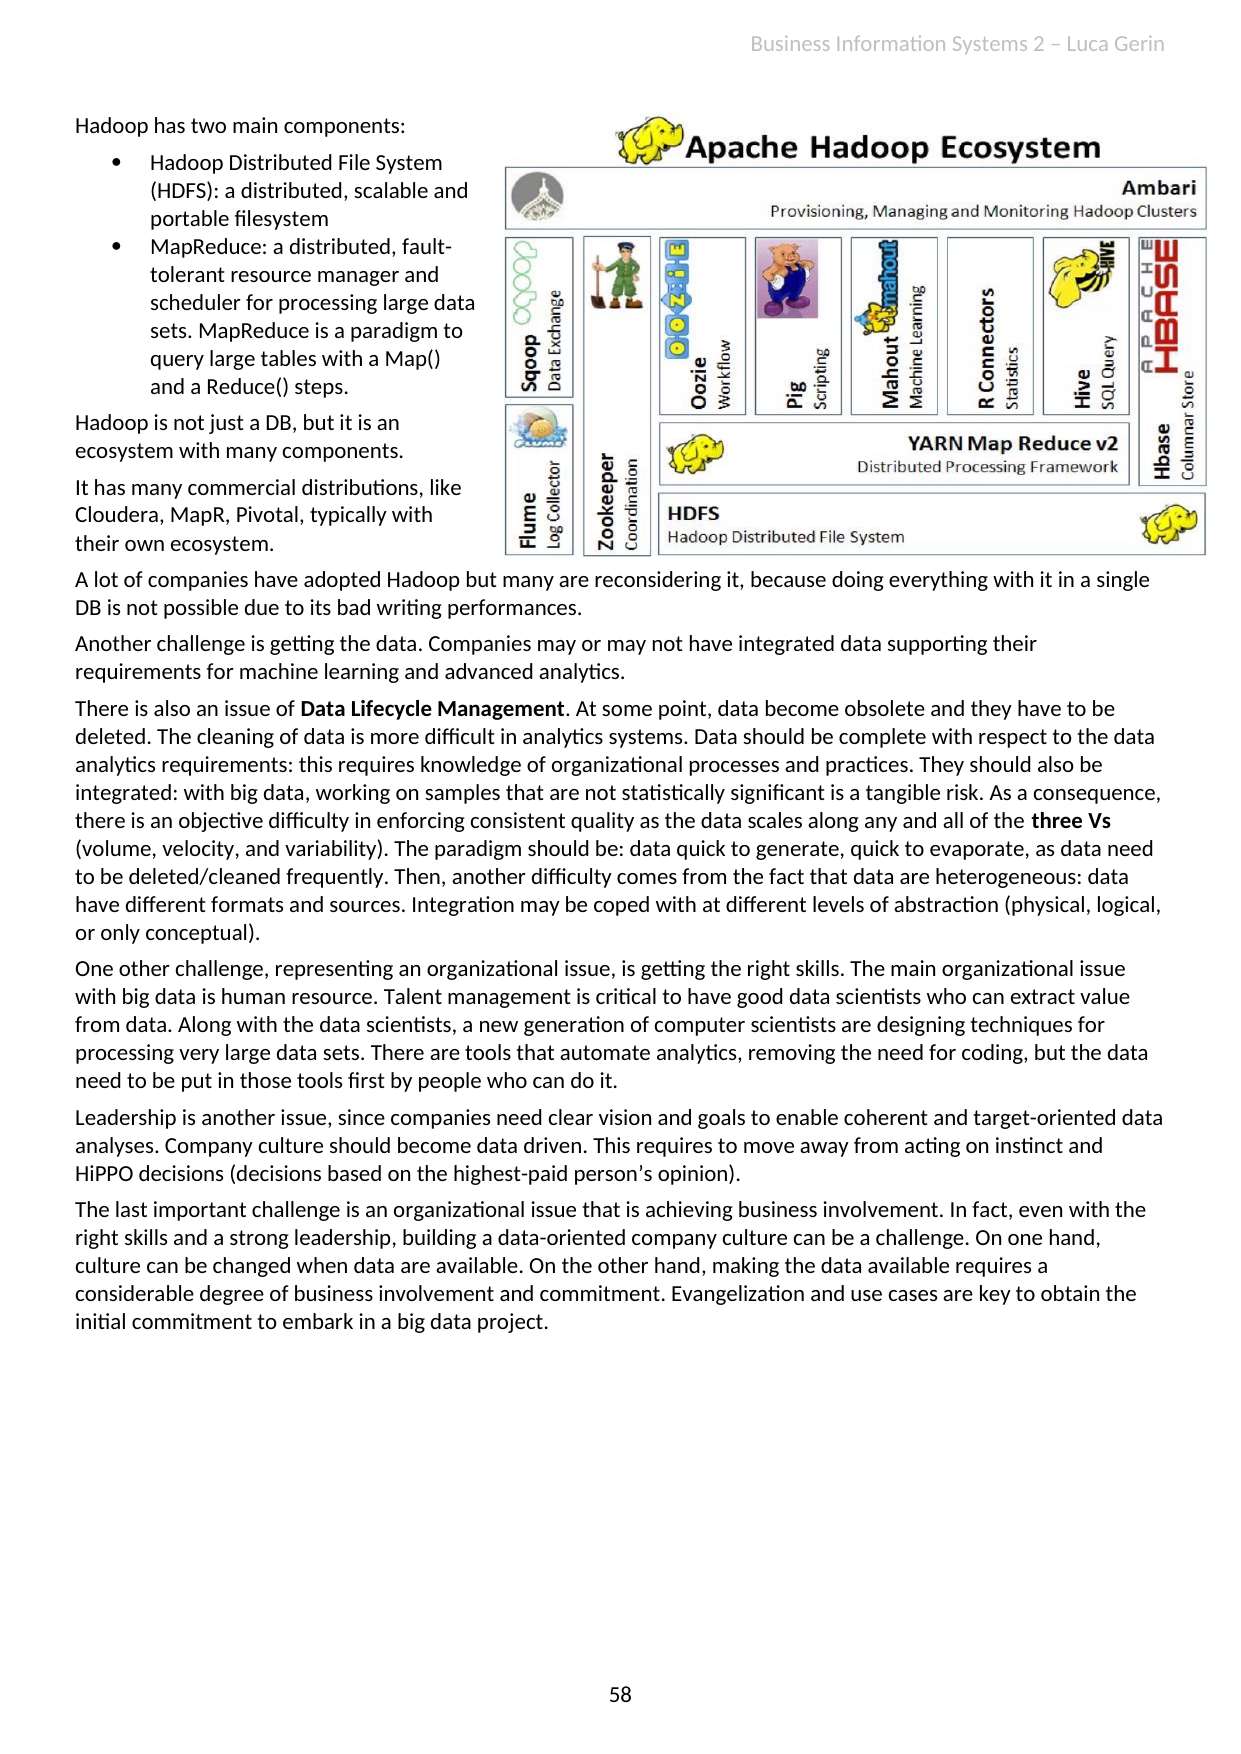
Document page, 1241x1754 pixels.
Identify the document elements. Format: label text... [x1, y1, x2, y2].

text There is also an issue of Data Lifecycle Management. At some point, data become obsolete and they have to be deleted. The cleaning of data is more difficult in analytics systems. Data should be complete with respect to the data analytics requirements: this requires knowledge of organizational processes and practices. They should also be integrated: with big data, working on samples that are not statistically significant is a tangible risk. As a consequence, there is an objective difficulty in enforcing consistent quality as the data scales along any and all of the three Vs (volume, velocity, and variability). The paradigm should be: data quick to generate, quick to evaporate, as data need to be deleted/cleaned frequently. Then, another difficulty comes from the fact that data are heterogeneous: data have different formats and sources. Integration may be coped with at different levels of abstraction (physical, logical, or only conceptual). [75, 694, 1165, 946]
text A lot of companies have adopted Hadoop but many are reconsidering it, because doing everything with it in a single DB is not possible due to its bad writing performances. [75, 565, 1165, 621]
text Hadoop has two main components: [75, 111, 498, 139]
text It has many commercial distributions, like Cloudera, MapR, Pivotal, typically with their own ecosystem. [75, 473, 498, 557]
list MapReduce: a distributed, fault-tolerant resource manager and scheduler for processing large data sets. MapReduce is a paradigm to query large tables with a Map() and a Reduce() steps. [112, 232, 498, 400]
list Hadoop Distributed File System (HDFS): a distributed, scalable and portable filesystem [112, 148, 498, 232]
text The last important challenge is an organizational issue that is achieving business involvement. In fact, even with the right skills and a strong leadership, building a data-oriented company culture can be a challenge. On one hand, culture can be changed when data are available. On the other hand, making the data available requires a considerable degree of business involvement and commitment. Evangelization and use cases are key to obtain the initial commitment to embark in a big data project. [75, 1195, 1165, 1335]
text Hadoop is not just a DB, but it is an ecosystem with many components. [75, 408, 498, 464]
picture [498, 111, 1217, 565]
text Another challenge is getting the data. Companies may or may not have integrated data supporting their requirements for machine learning and advanced analytics. [75, 629, 1165, 685]
text Leadership is another issue, since companies need clear vision and goals to enable coherent and target-oriented data analyses. Company culture should become data driven. This requires to move away from acting on instinct and HiPPO decisions (decisions based on the highest-paid person’s opinion). [75, 1103, 1165, 1187]
text One other challenge, representing an organizational issue, is getting the right skills. The main organizational issue with big data is human resource. Talent management is critical to have good data scientists who can extract value from data. Along with the data scientists, a new generation of computer scientists are designing techniques for processing very large data sets. There are tools that automate analytics, removing the need for coding, but the data need to be put in those tools first by people who can do it. [75, 954, 1165, 1094]
